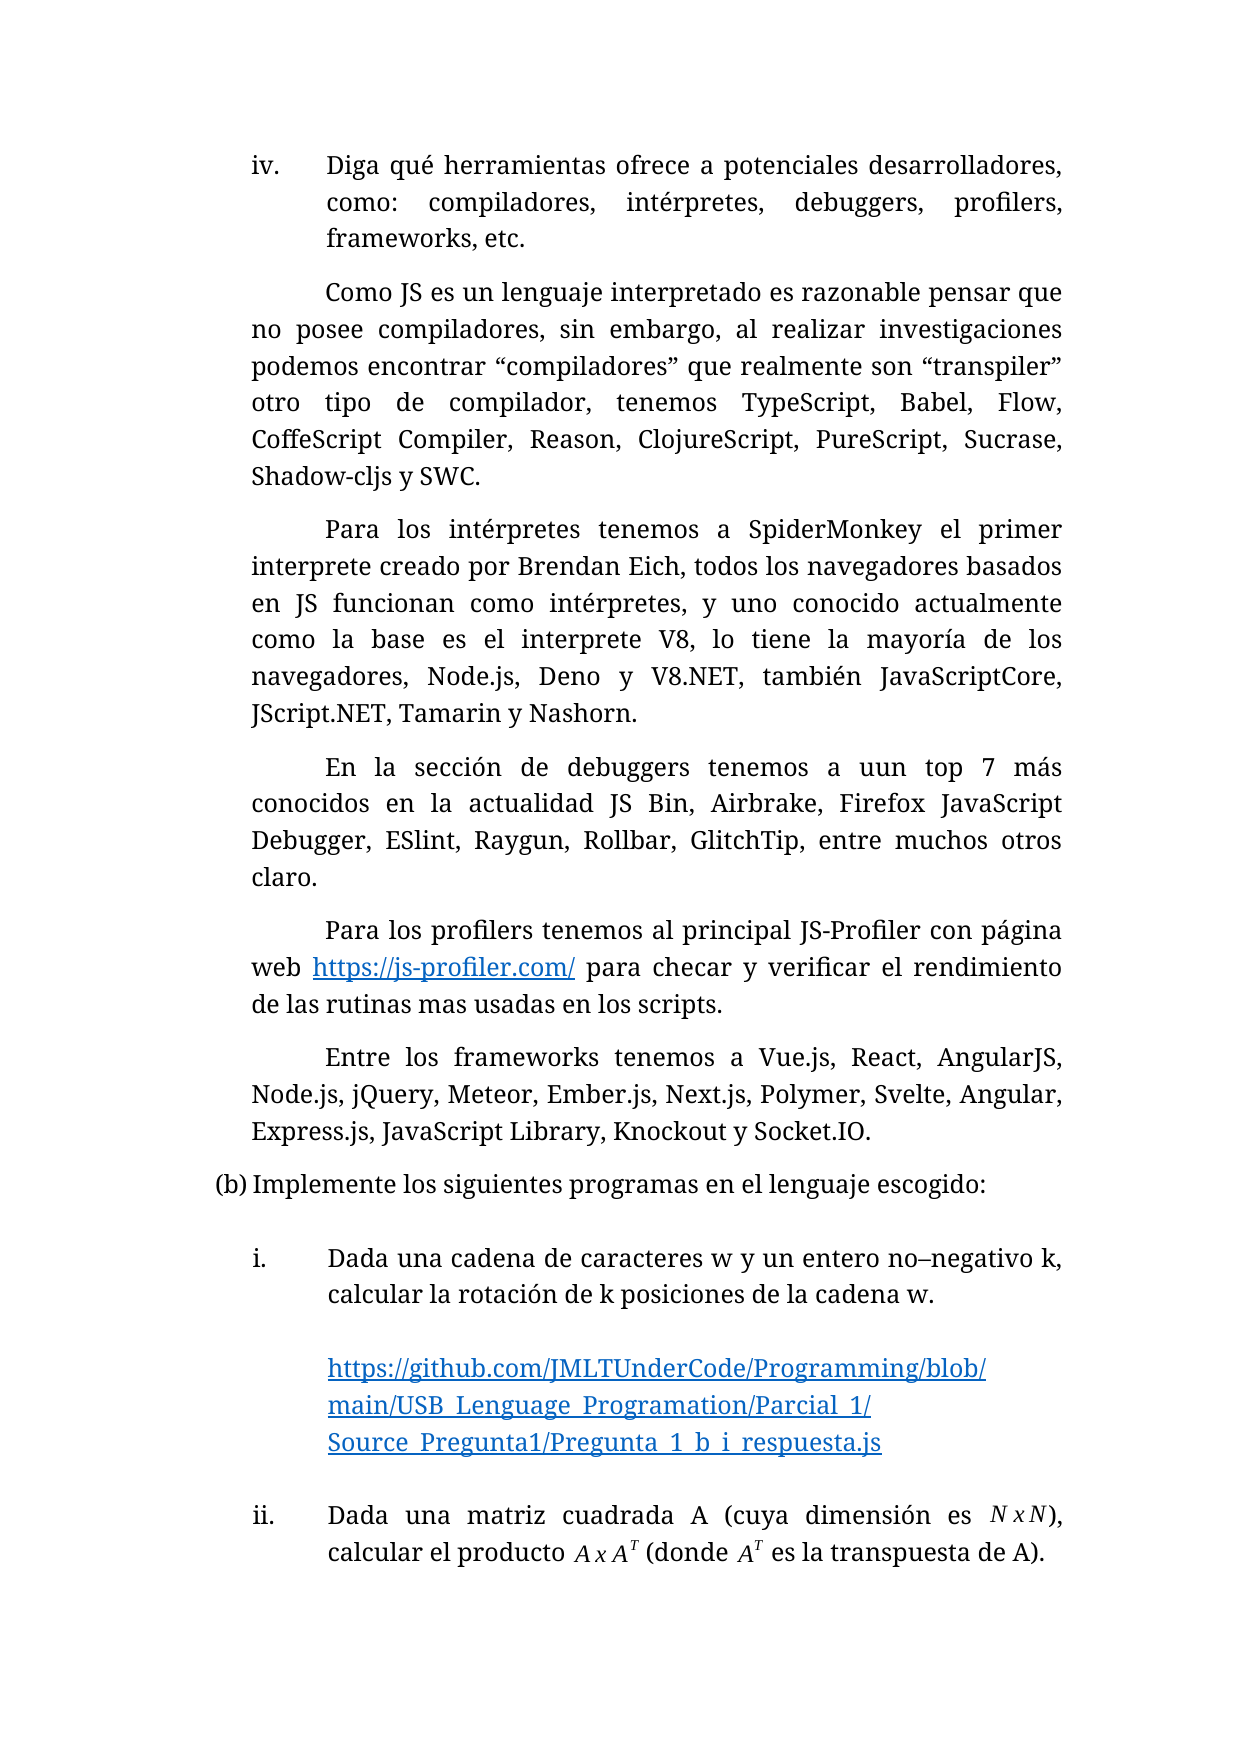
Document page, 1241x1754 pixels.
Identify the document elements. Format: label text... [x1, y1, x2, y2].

text Entre los frameworks tenemos a Vue.js, React, AngularJS, Node.js, jQuery, Meteor, Ember.js, Next.js, Polymer, Svelte, Angular, Express.js, JavaScript Library, Knockout y Socket.IO. [251, 1040, 1063, 1147]
list Implemente los siguientes programas en el lenguaje escogido: [215, 1167, 1063, 1201]
text Para los intérpretes tenemos a SpiderMonkey el primer interprete creado por Brendan Eich, todos los navegadores basados en JS funcionan como intérpretes, y uno conocido actualmente como la base es el interprete V8, lo tiene la mayoría de los navegadores, Node.js, Deno y V8.NET, también JavaScriptCore, JScript.NET, Tamarin y Nashorn. [251, 512, 1063, 730]
list Diga qué herramientas ofrece a potenciales desarrolladores, como: compiladores, intérpretes, debuggers, profilers, frameworks, etc. [251, 148, 1063, 255]
list Dada una matriz cuadrada A (cuya dimensión es ), calcular el producto (donde es la transpuesta de A). [252, 1498, 1063, 1569]
list Dada una cadena de caracteres w y un entero no–negativo k, calcular la rotación de k posiciones de la cadena w. [252, 1240, 1063, 1311]
list https://github.com/JMLTUnderCode/Programming/blob/main/USB_Lenguage_Programation/Parcial_1/Source_Pregunta1/Pregunta_1_b_i_respuesta.js [327, 1351, 1063, 1458]
text Como JS es un lenguaje interpretado es razonable pensar que no posee compiladores, sin embargo, al realizar investigaciones podemos encontrar “compiladores” que realmente son “transpiler” otro tipo de compilador, tenemos TypeScript, Babel, Flow, CoffeScript Compiler, Reason, ClojureScript, PureScript, Sucrase, Shadow-cljs y SWC. [251, 274, 1063, 492]
text Para los profilers tenemos al principal JS-Profiler con página web https://js-profiler.com/ para checar y verificar el rendimiento de las rutinas mas usadas en los scripts. [251, 913, 1063, 1021]
text En la sección de debuggers tenemos a uun top 7 más conocidos en la actualidad JS Bin, Airbrake, Firefox JavaScript Debugger, ESlint, Raygun, Rollbar, GlitchTip, entre muchos otros claro. [251, 749, 1063, 893]
